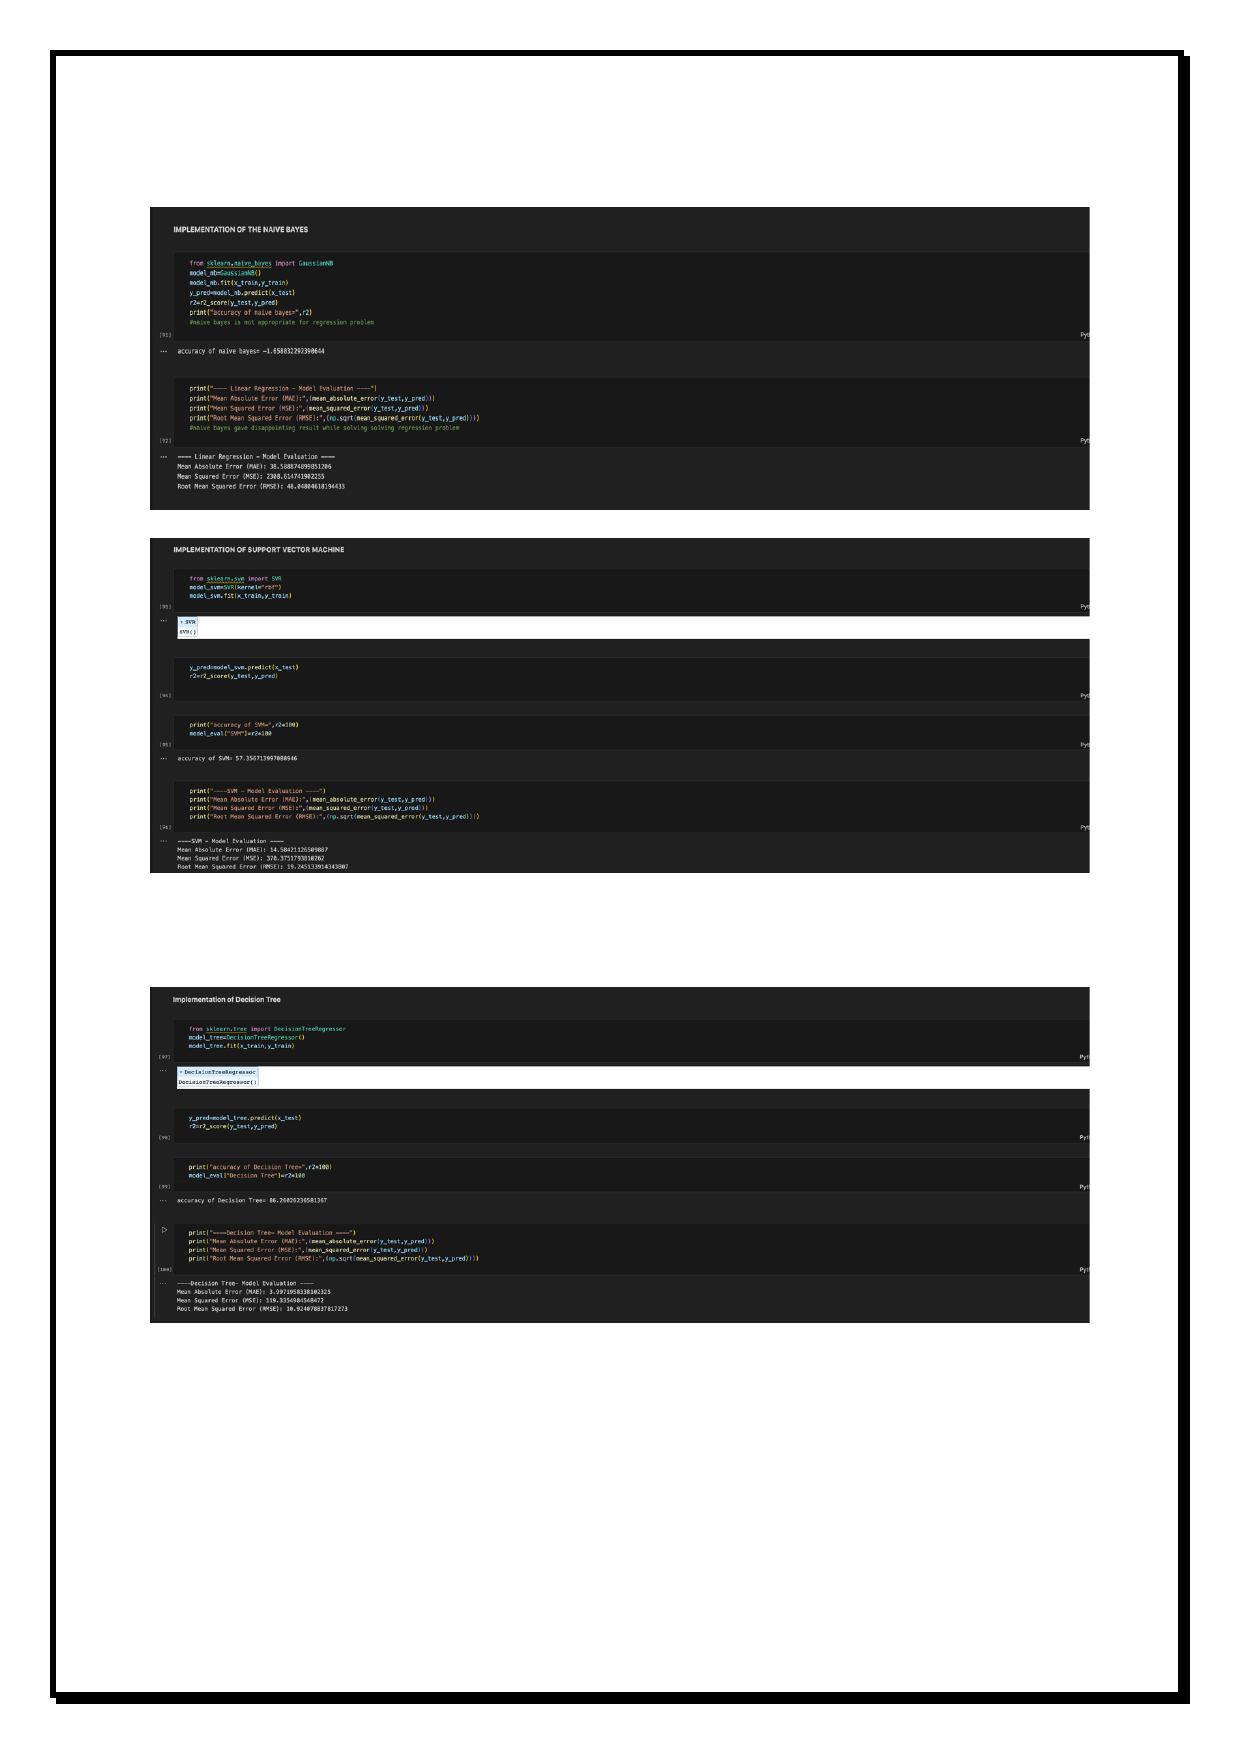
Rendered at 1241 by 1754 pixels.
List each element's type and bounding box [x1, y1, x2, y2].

picture [150, 538, 1090, 873]
picture [150, 987, 1090, 1323]
picture [150, 207, 1090, 510]
